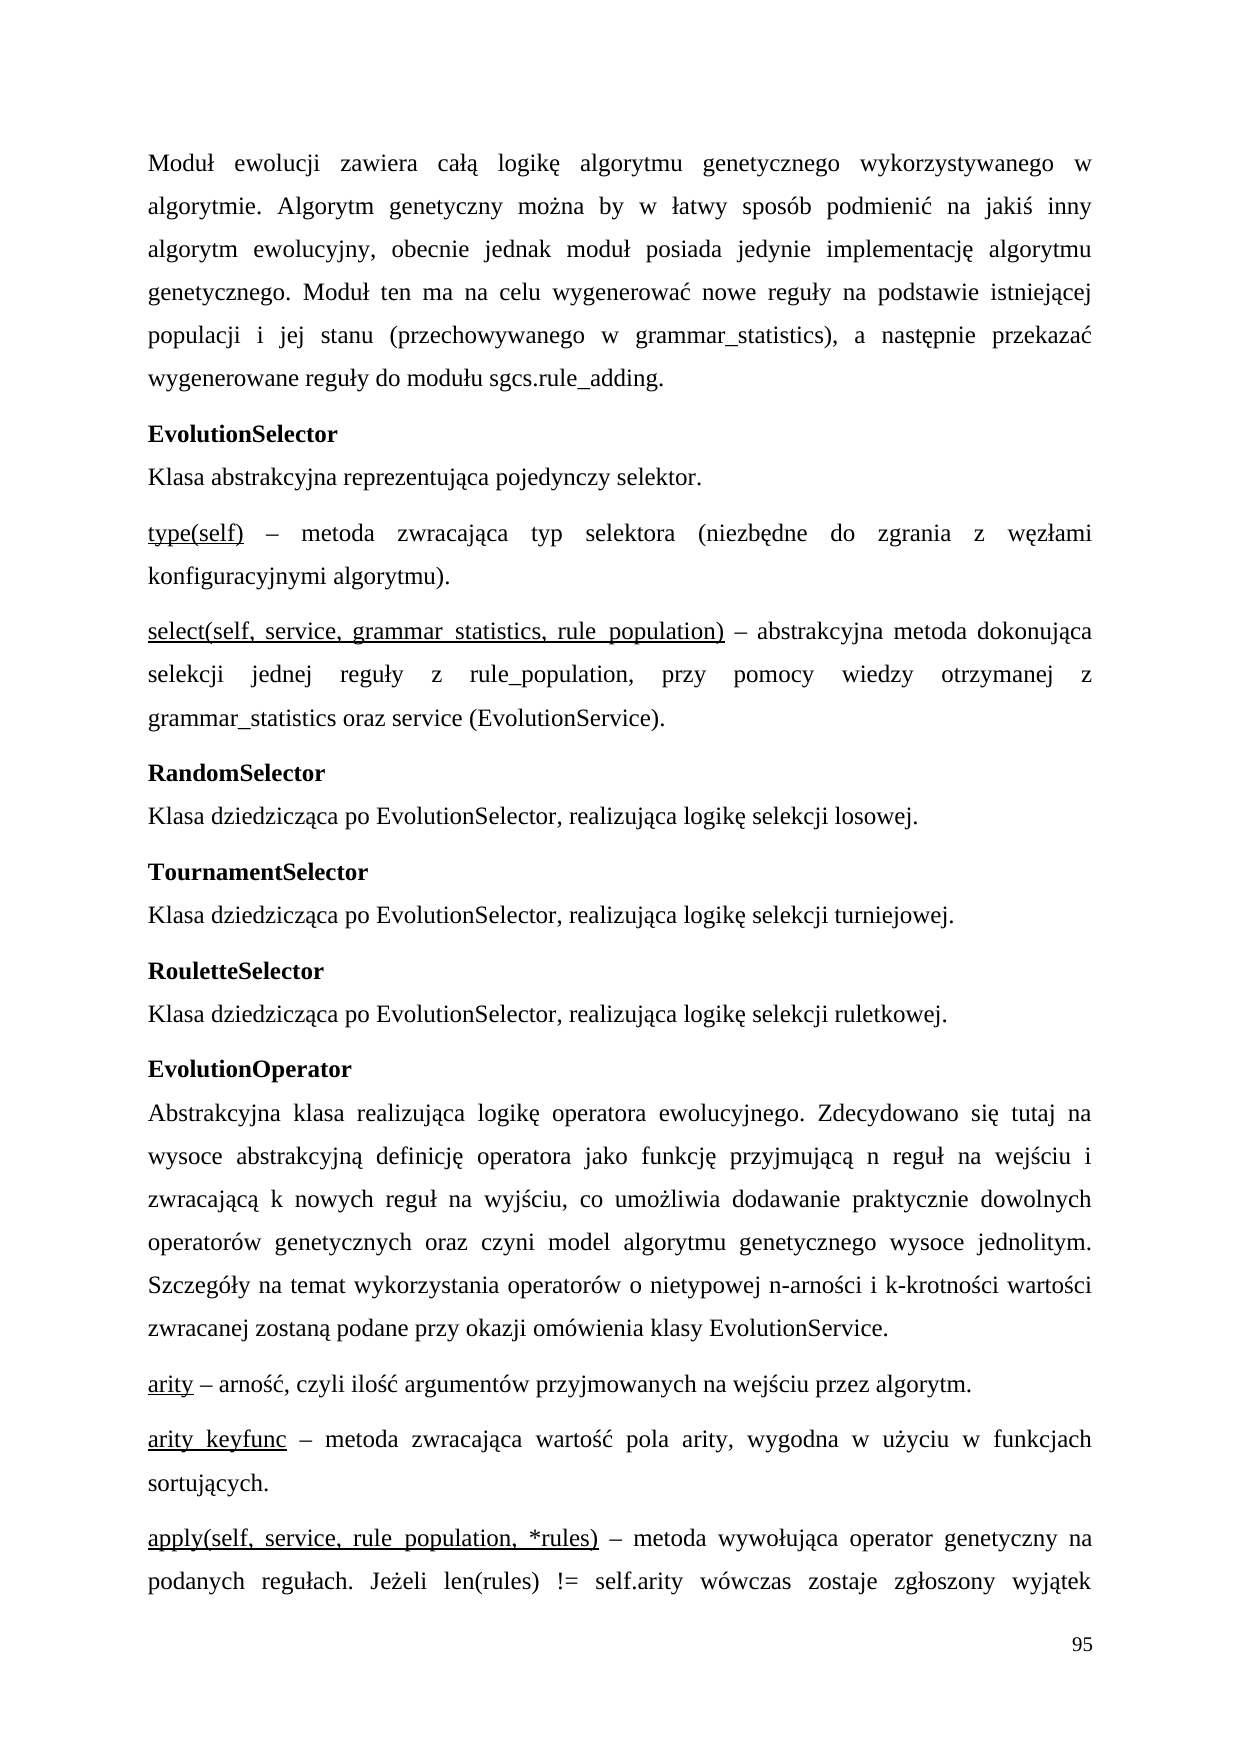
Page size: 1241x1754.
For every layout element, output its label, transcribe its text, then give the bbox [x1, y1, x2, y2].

text Klasa abstrakcyjna reprezentująca pojedynczy selektor. [148, 462, 1093, 491]
text arity_keyfunc – metoda zwracająca wartość pola arity, wygodna w użyciu w funkcjach sortujących. [148, 1424, 1093, 1496]
text TournamentSelector [148, 857, 1093, 886]
text Moduł ewolucji zawiera całą logikę algorytmu genetycznego wykorzystywanego w algorytmie. Algorytm genetyczny można by w łatwy sposób podmienić na jakiś inny algorytm ewolucyjny, obecnie jednak moduł posiada jedynie implementację algorytmu genetycznego. Moduł ten ma na celu wygenerować nowe reguły na podstawie istniejącej populacji i jej stanu (przechowywanego w grammar_statistics), a następnie przekazać wygenerowane reguły do modułu sgcs.rule_adding. [148, 148, 1093, 392]
text Klasa dziedzicząca po EvolutionSelector, realizująca logikę selekcji losowej. [148, 801, 1093, 830]
text RandomSelector [148, 758, 1093, 787]
text Klasa dziedzicząca po EvolutionSelector, realizująca logikę selekcji turniejowej. [148, 900, 1093, 929]
text arity – arność, czyli ilość argumentów przyjmowanych na wejściu przez algorytm. [148, 1369, 1093, 1398]
text EvolutionOperator [148, 1054, 1093, 1083]
text EvolutionSelector [148, 419, 1093, 448]
text select(self, service, grammar_statistics, rule_population) – abstrakcyjna metoda dokonująca selekcji jednej reguły z rule_population, przy pomocy wiedzy otrzymanej z grammar_statistics oraz service (EvolutionService). [148, 616, 1093, 731]
text RouletteSelector [148, 956, 1093, 984]
text type(self) – metoda zwracająca typ selektora (niezbędne do zgrania z węzłami konfiguracyjnymi algorytmu). [148, 518, 1093, 589]
text Abstrakcyjna klasa realizująca logikę operatora ewolucyjnego. Zdecydowano się tutaj na wysoce abstrakcyjną definicję operatora jako funkcję przyjmującą n reguł na wejściu i zwracającą k nowych reguł na wyjściu, co umożliwia dodawanie praktycznie dowolnych operatorów genetycznych oraz czyni model algorytmu genetycznego wysoce jednolitym. Szczegóły na temat wykorzystania operatorów o nietypowej n-arności i k-krotności wartości zwracanej zostaną podane przy okazji omówienia klasy EvolutionService. [148, 1098, 1093, 1342]
text Klasa dziedzicząca po EvolutionSelector, realizująca logikę selekcji ruletkowej. [148, 999, 1093, 1028]
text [148, 1523, 1093, 1595]
